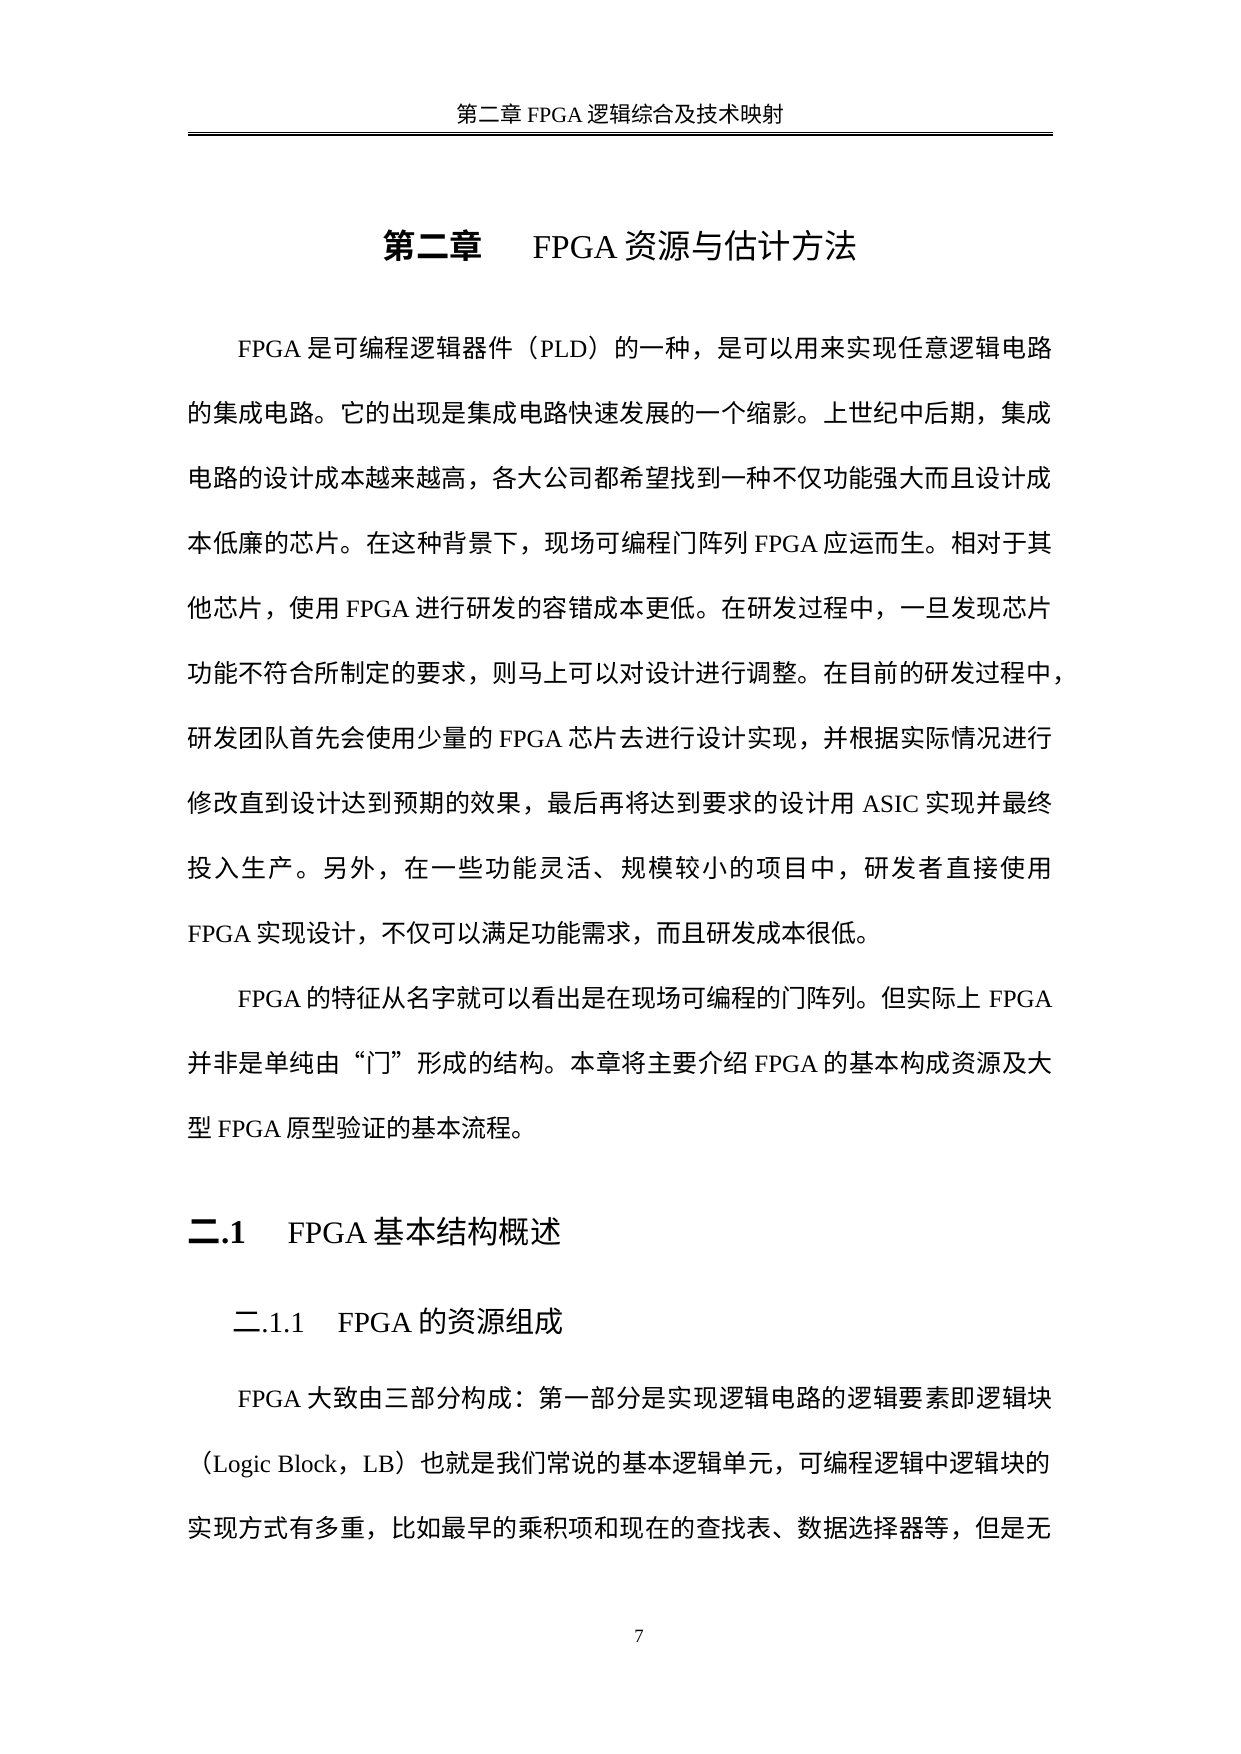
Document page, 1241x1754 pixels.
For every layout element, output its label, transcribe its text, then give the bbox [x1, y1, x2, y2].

subtitle FPGA基本结构概述 [187, 1197, 1053, 1262]
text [187, 1364, 1053, 1559]
subtitle FPGA资源与估计方法 [187, 212, 1053, 277]
subtitle FPGA的资源组成 [232, 1287, 1053, 1352]
text FPGA的特征从名字就可以看出是在现场可编程的门阵列。但实际上FPGA并非是单纯由“门”形成的结构。本章将主要介绍FPGA的基本构成资源及大型FPGA原型验证的基本流程。 [187, 964, 1053, 1159]
text FPGA是可编程逻辑器件（PLD）的一种，是可以用来实现任意逻辑电路的集成电路。它的出现是集成电路快速发展的一个缩影。上世纪中后期，集成电路的设计成本越来越高，各大公司都希望找到一种不仅功能强大而且设计成本低廉的芯片。在这种背景下，现场可编程门阵列FPGA应运而生。相对于其他芯片，使用FPGA进行研发的容错成本更低。在研发过程中，一旦发现芯片功能不符合所制定的要求，则马上可以对设计进行调整。在目前的研发过程中，研发团队首先会使用少量的FPGA芯片去进行设计实现，并根据实际情况进行修改直到设计达到预期的效果，最后再将达到要求的设计用ASIC实现并最终投入生产。另外，在一些功能灵活、规模较小的项目中，研发者直接使用FPGA实现设计，不仅可以满足功能需求，而且研发成本很低。 [187, 314, 1053, 964]
